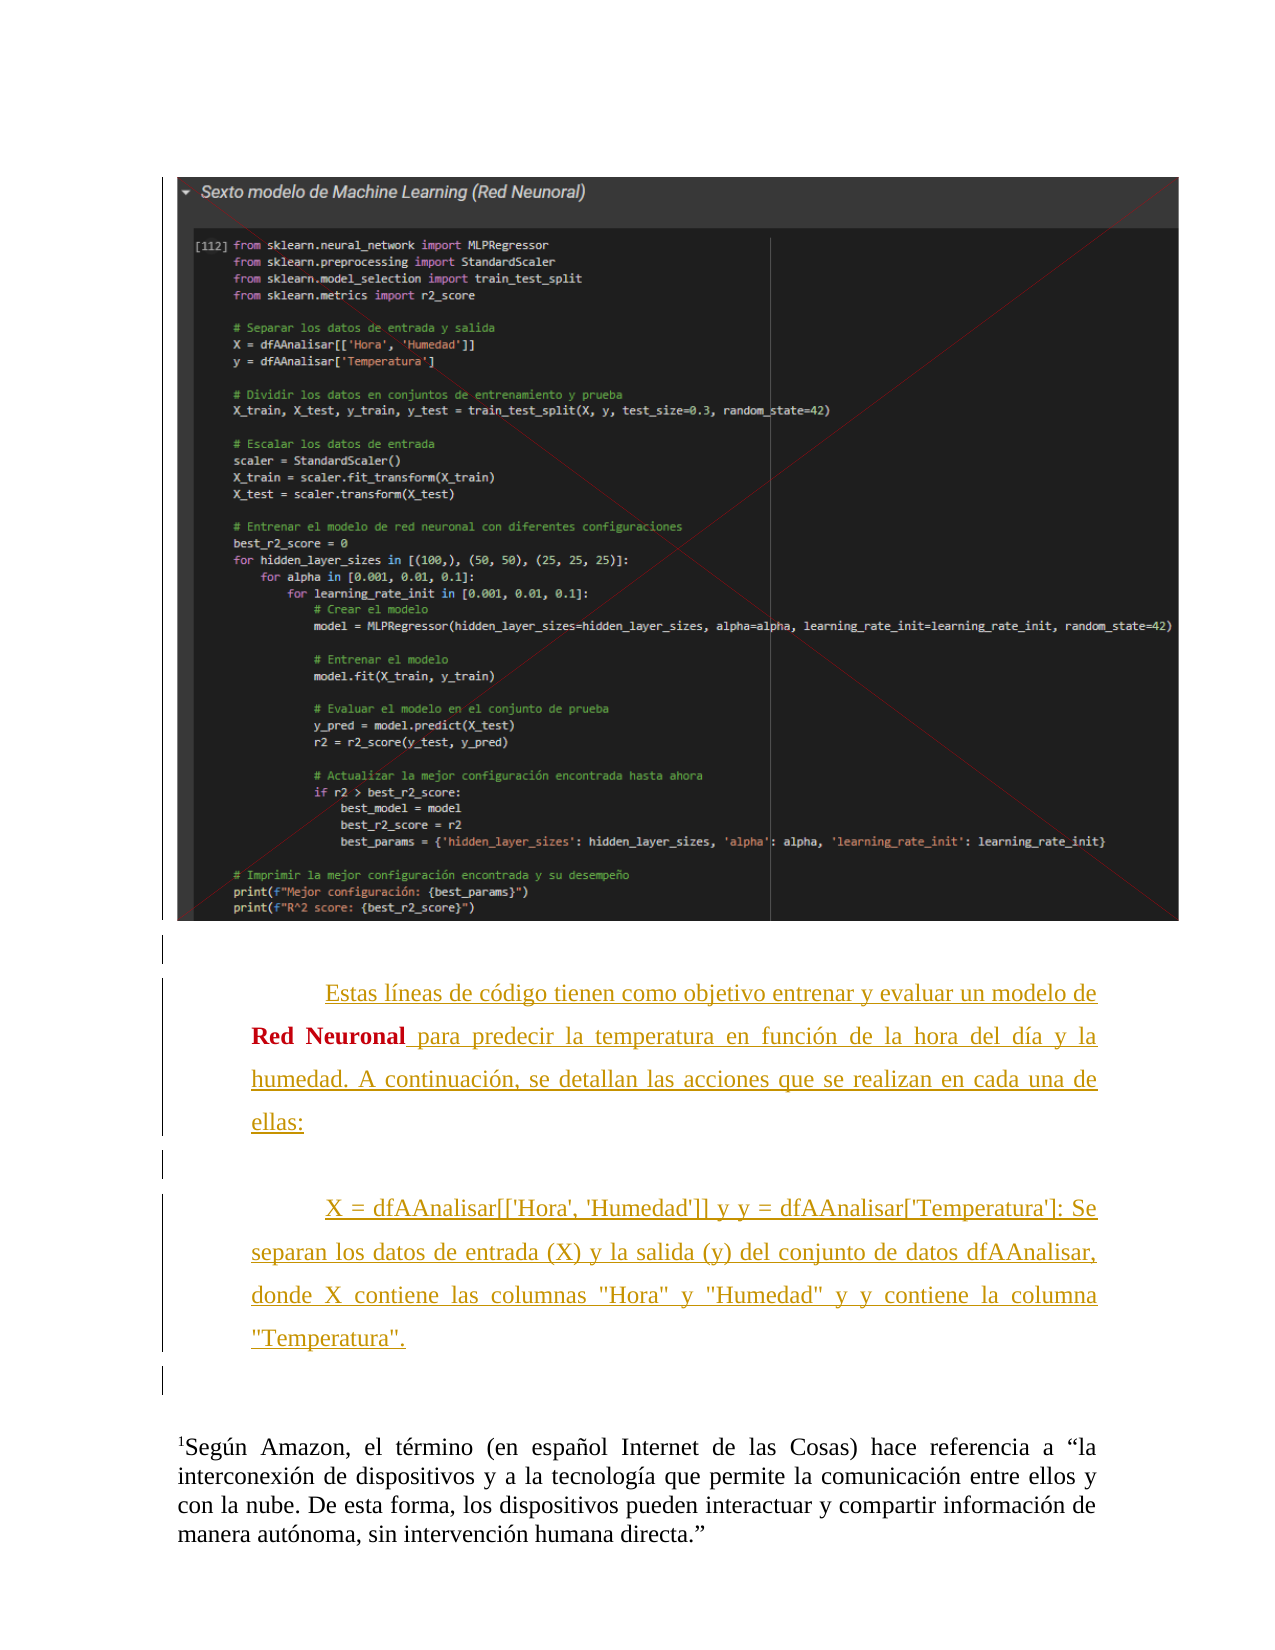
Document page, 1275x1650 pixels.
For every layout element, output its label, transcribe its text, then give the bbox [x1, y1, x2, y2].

picture [177, 178, 676, 919]
text Red Neuronal [251, 978, 1098, 1089]
picture [179, 177, 1177, 547]
picture [680, 178, 1179, 919]
text Red Neuronal [251, 1091, 1098, 1136]
picture [178, 550, 1178, 921]
